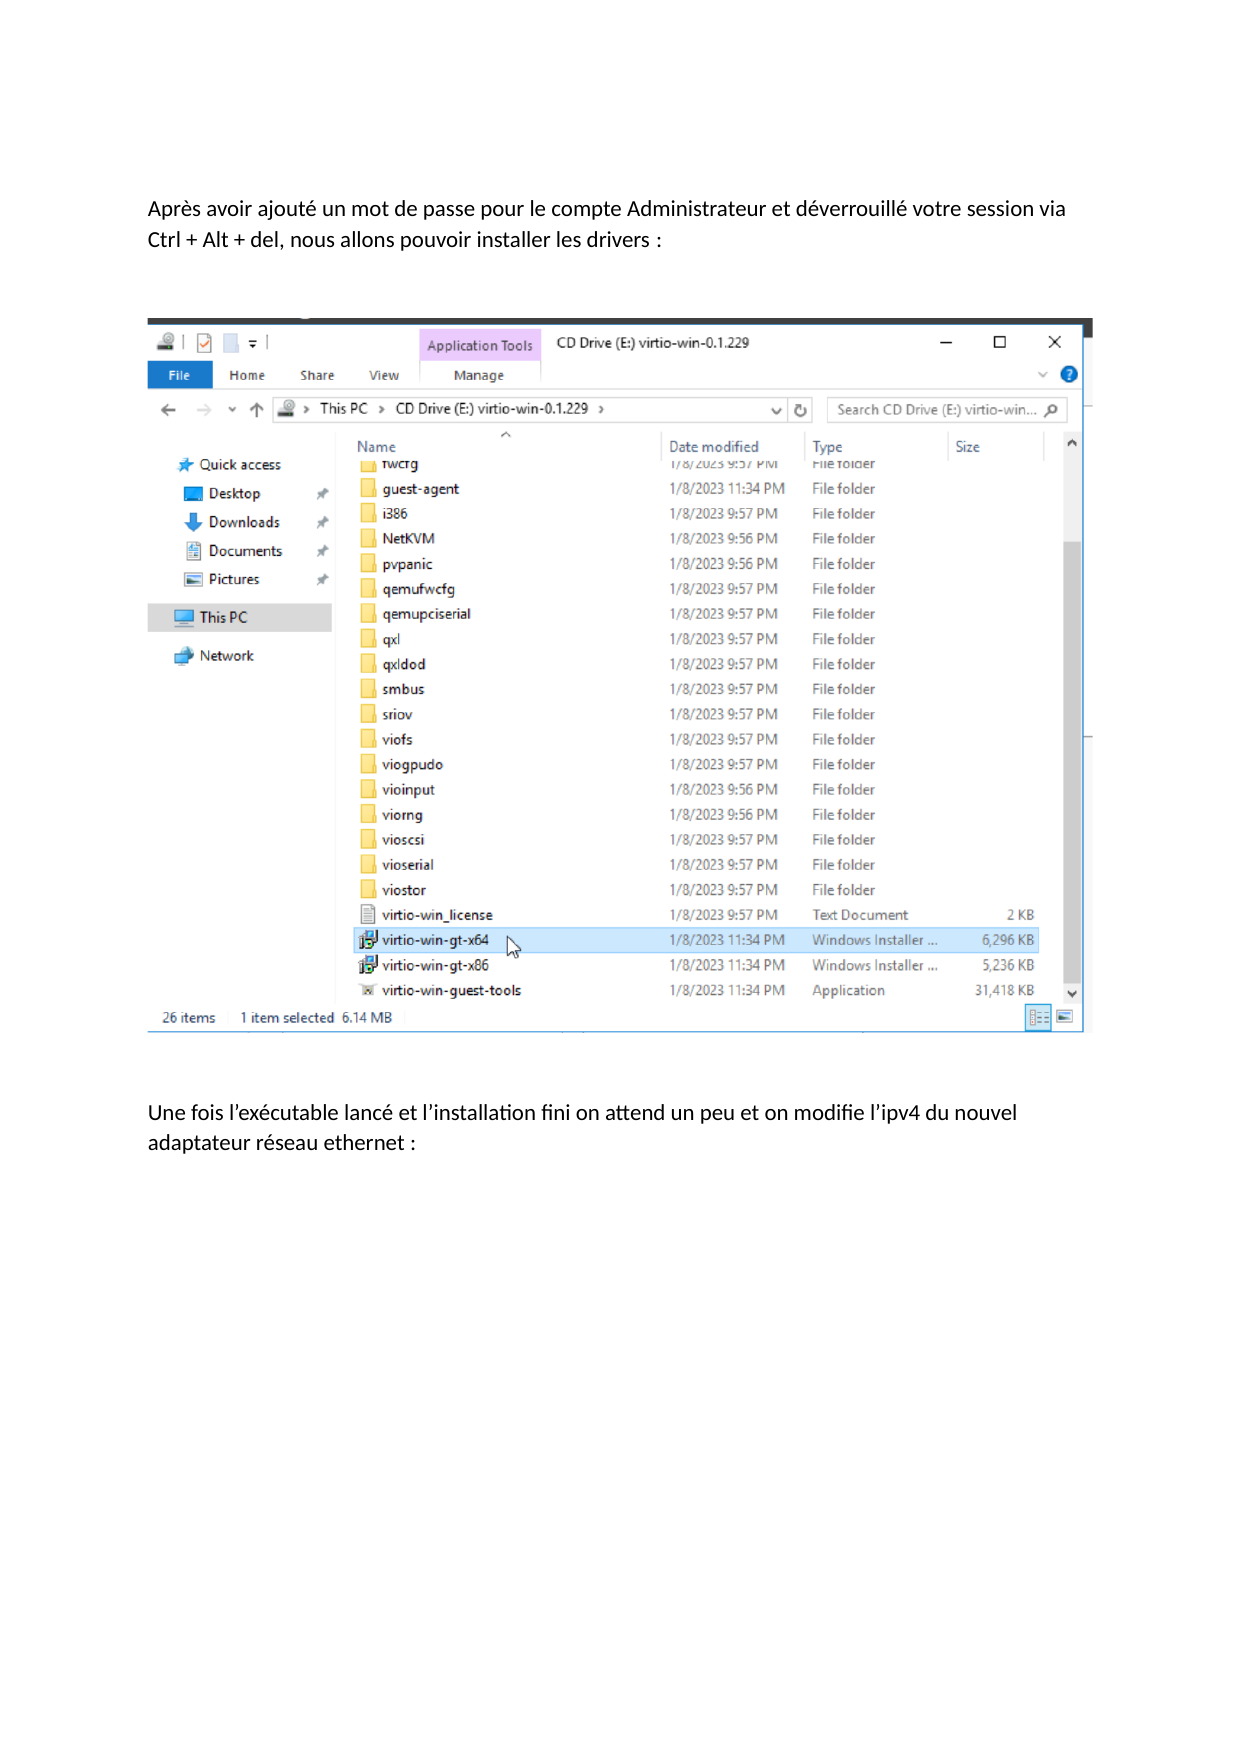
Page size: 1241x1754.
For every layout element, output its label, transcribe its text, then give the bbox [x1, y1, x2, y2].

text Après avoir ajouté un mot de passe pour le compte Administrateur et déverrouillé votre session via Ctrl + Alt + del, nous allons pouvoir installer les drivers : [148, 194, 1093, 253]
picture [147, 318, 1093, 1033]
text Une fois l’exécutable lancé et l’installation fini on attend un peu et on modifie l’ipv4 du nouvel adaptateur réseau ethernet : [148, 1098, 1093, 1157]
